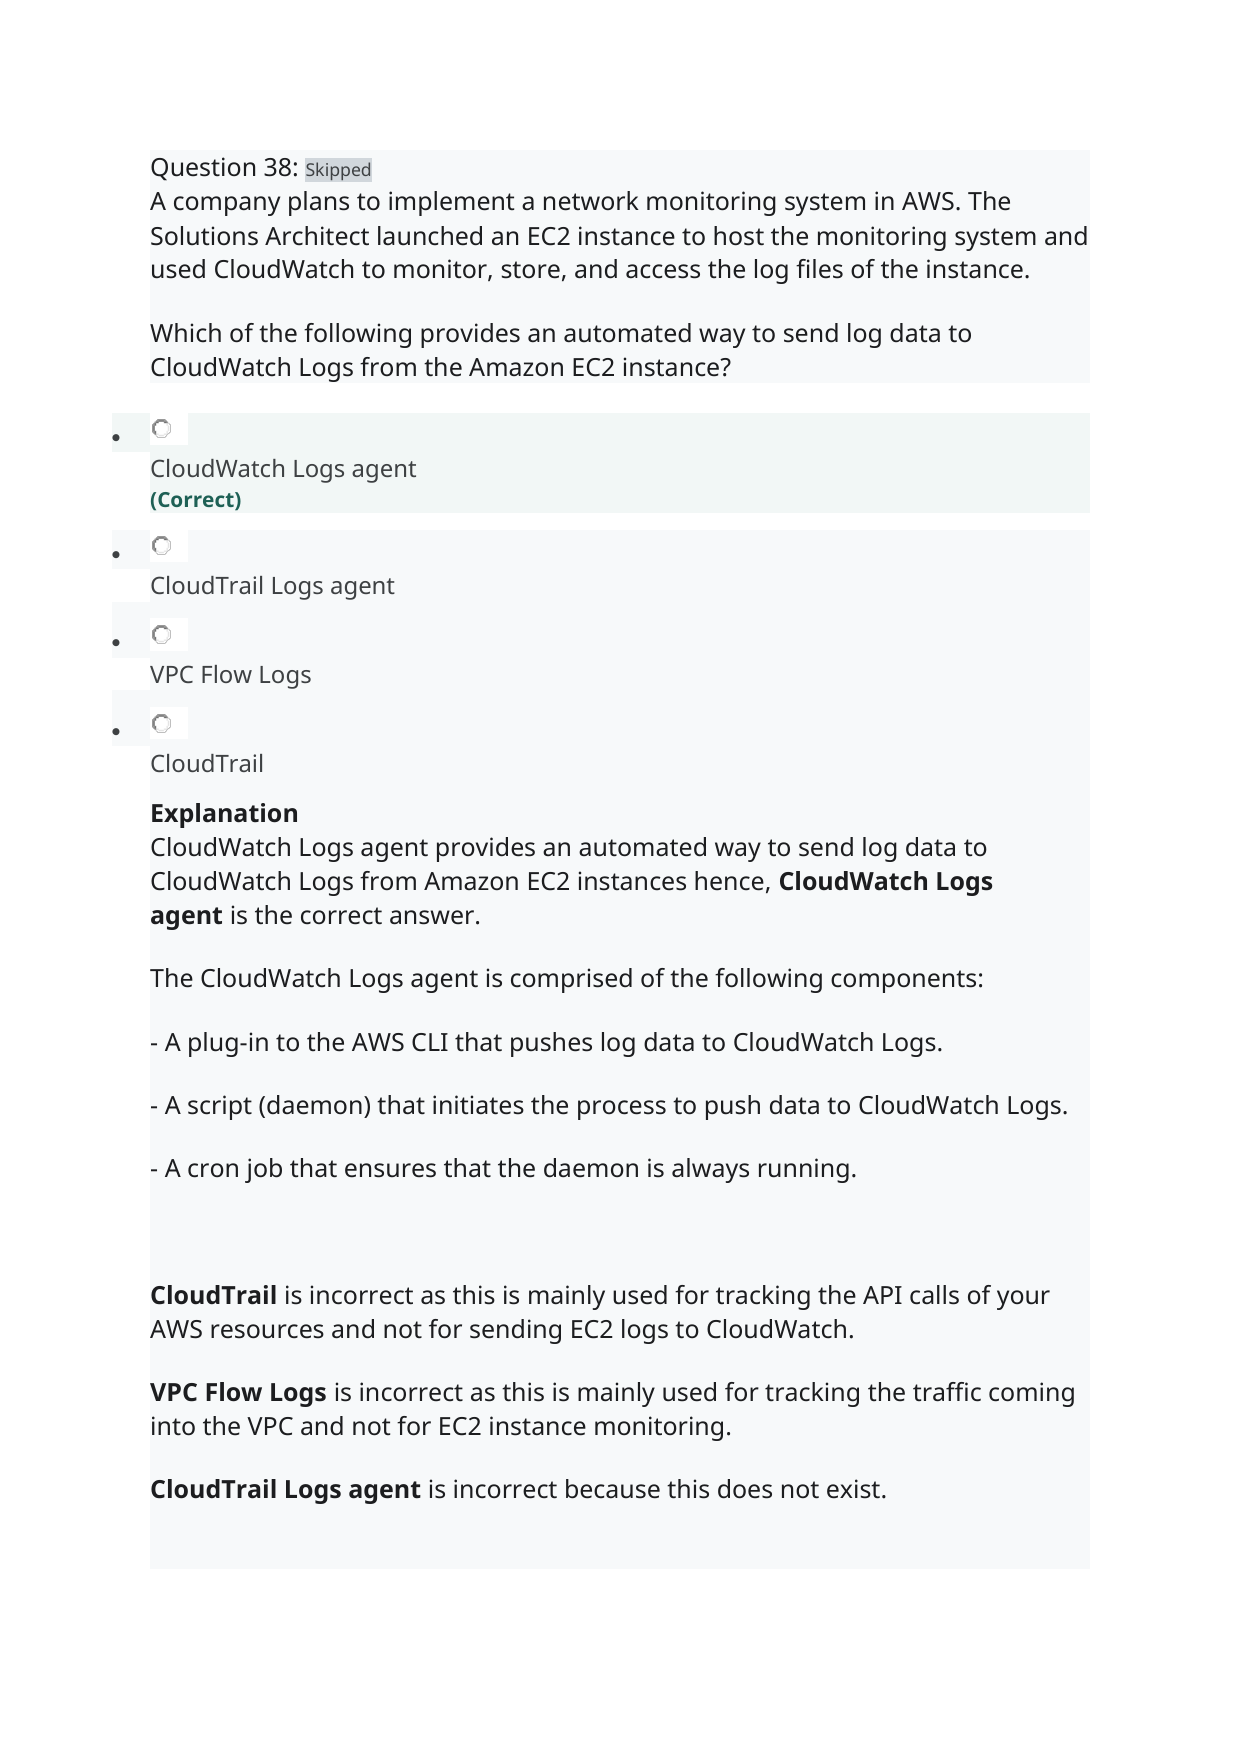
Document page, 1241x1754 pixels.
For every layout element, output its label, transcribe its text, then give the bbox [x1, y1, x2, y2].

text CloudTrail [150, 746, 1090, 779]
text The CloudWatch Logs agent is comprised of the following components: [150, 961, 1090, 995]
text - A cron job that ensures that the daemon is always running. [150, 1151, 1090, 1185]
text Explanation [150, 796, 1090, 830]
text A company plans to implement a network monitoring system in AWS. The Solutions Architect launched an EC2 instance to host the monitoring system and used CloudWatch to monitor, store, and access the log files of the instance. [150, 184, 1090, 286]
text VPC Flow Logs is incorrect as this is mainly used for tracking the traffic coming into the VPC and not for EC2 instance monitoring. [150, 1374, 1090, 1443]
text (Correct) [150, 485, 1090, 513]
list ​ [112, 618, 1090, 658]
text - A script (daemon) that initiates the process to push data to CloudWatch Logs. [150, 1088, 1090, 1122]
text - A plug-in to the AWS CLI that pushes log data to CloudWatch Logs. [150, 1024, 1090, 1058]
list ​ [112, 413, 1090, 452]
text Which of the following provides an automated way to send log data to CloudWatch Logs from the Amazon EC2 instance? [150, 315, 1090, 383]
text VPC Flow Logs [150, 658, 1090, 690]
text Question 38: Skipped [150, 150, 1090, 184]
text CloudTrail is incorrect as this is mainly used for tracking the API calls of your AWS resources and not for sending EC2 logs to CloudWatch. [150, 1277, 1090, 1345]
text CloudTrail Logs agent is incorrect because this does not exist. [150, 1472, 1090, 1506]
text CloudWatch Logs agent provides an automated way to send log data to CloudWatch Logs from Amazon EC2 instances hence, CloudWatch Logs agent is the correct answer. [150, 830, 1090, 932]
text CloudWatch Logs agent [150, 452, 1090, 485]
list ​ [112, 530, 1090, 569]
text CloudTrail Logs agent [150, 569, 1090, 602]
list ​ [112, 707, 1090, 746]
